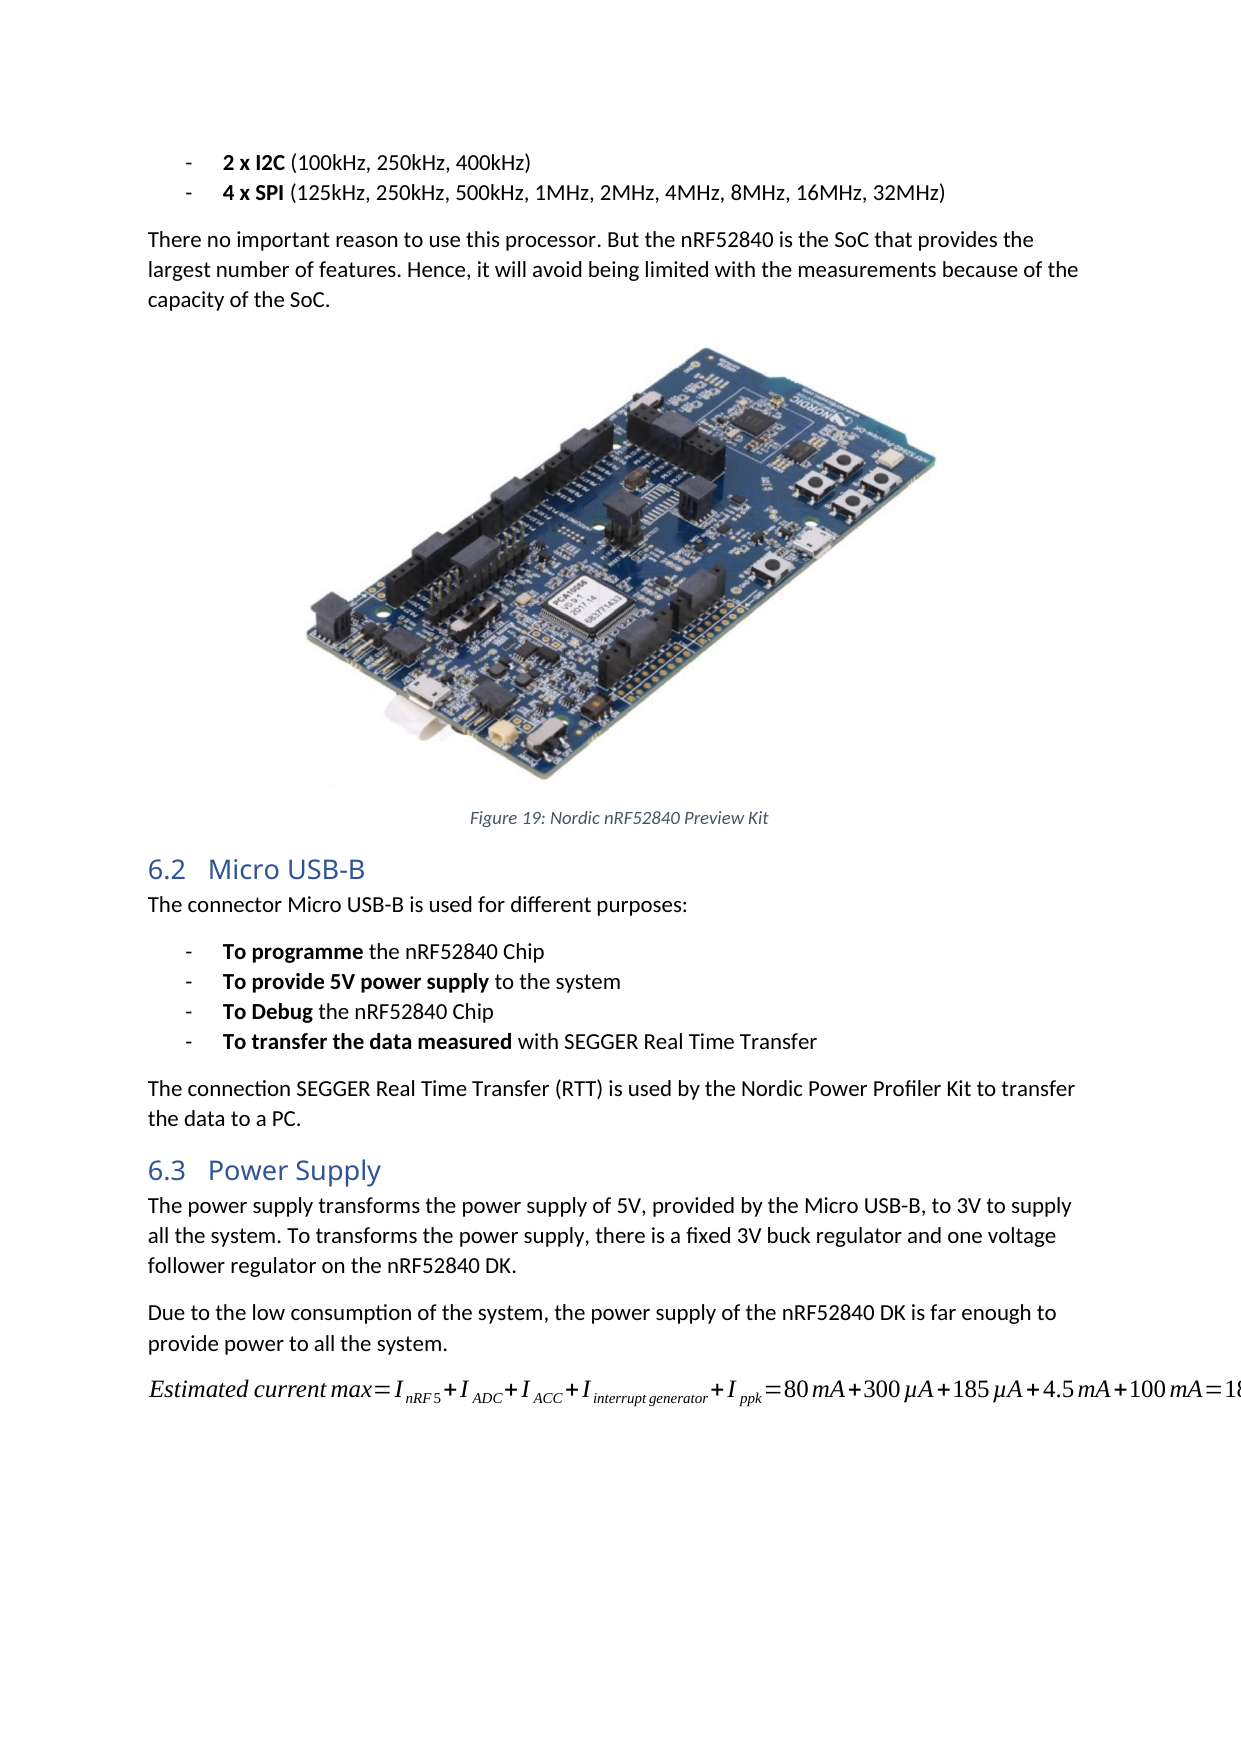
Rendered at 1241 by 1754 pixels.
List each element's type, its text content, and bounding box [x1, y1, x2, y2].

text Due to the low consumption of the system, the power supply of the nRF52840 DK is far enough to provide power to all the system. [148, 1298, 1093, 1357]
text There no important reason to use this processor. But the nRF52840 is the SoC that provides the largest number of features. Hence, it will avoid being limited with the measurements because of the capacity of the SoC. [148, 225, 1093, 313]
text The connector Micro USB-B is used for different purposes: [148, 890, 1093, 918]
list 4 x SPI (125kHz, 250kHz, 500kHz, 1MHz, 2MHz, 4MHz, 8MHz, 16MHz, 32MHz) [185, 178, 1093, 206]
list To Debug the nRF52840 Chip [185, 997, 1093, 1025]
list To provide 5V power supply to the system [185, 967, 1093, 995]
subtitle Micro USB-B [148, 850, 1093, 887]
subtitle Power Supply [148, 1151, 1093, 1188]
list 2 x I2C (100kHz, 250kHz, 400kHz) [185, 148, 1093, 176]
text The power supply transforms the power supply of 5V, provided by the Micro USB-B, to 3V to supply all the system. To transforms the power supply, there is a fixed 3V buck regulator and one voltage follower regulator on the nRF52840 DK. [148, 1191, 1093, 1280]
text The connection SEGGER Real Time Transfer (RTT) is used by the Nordic Power Profiler Kit to transfer the data to a PC. [148, 1074, 1093, 1133]
picture [301, 332, 939, 788]
list To transfer the data measured with SEGGER Real Time Transfer [185, 1027, 1093, 1056]
list To programme the nRF52840 Chip [185, 937, 1093, 965]
text Figure 19: Nordic nRF52840 Preview Kit [148, 806, 1093, 829]
